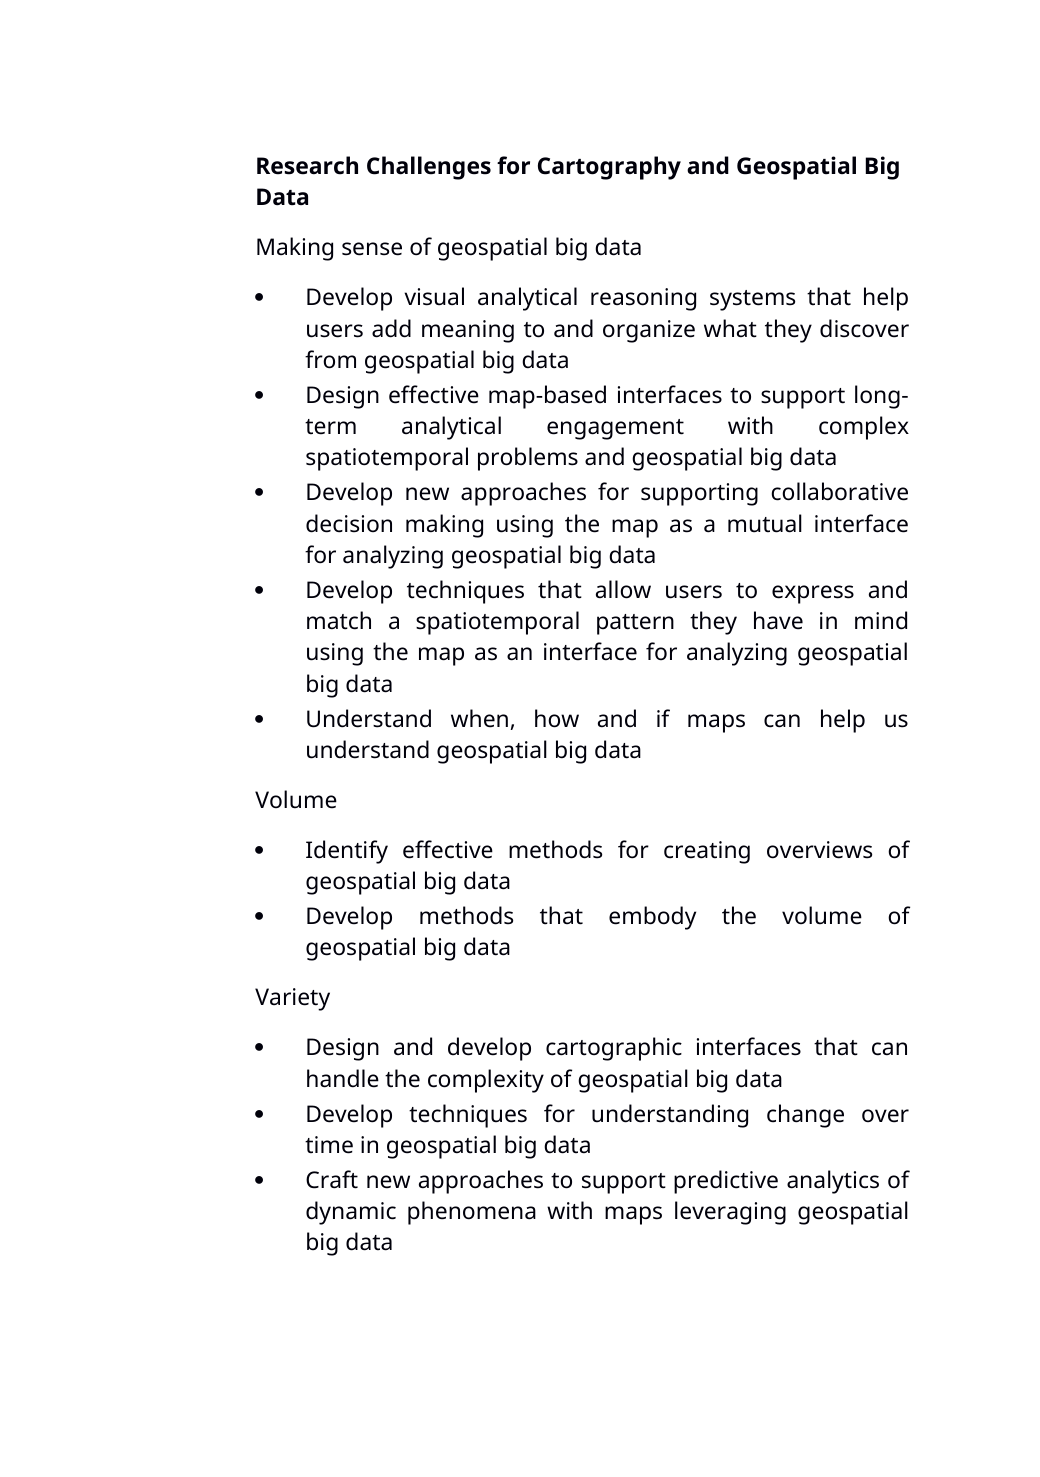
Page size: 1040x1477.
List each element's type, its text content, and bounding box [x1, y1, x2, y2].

list Develop new approaches for supporting collaborative decision making using the map as a mutual interface for analyzing geospatial big data [255, 476, 910, 570]
list Develop techniques for understanding change over time in geospatial big data [255, 1097, 910, 1160]
list Develop methods that embody the volume of geospatial big data [255, 900, 910, 962]
list Identify effective methods for creating overviews of geospatial big data [255, 834, 910, 896]
list Design effective map-based interfaces to support long-term analytical engagement with complex spatiotemporal problems and geospatial big data [255, 379, 910, 472]
list Craft new approaches to support predictive analytics of dynamic phenomena with maps leveraging geospatial big data [255, 1164, 910, 1257]
text Variety [255, 981, 910, 1012]
text Making sense of geospatial big data [255, 231, 910, 262]
text Volume [255, 784, 910, 815]
list Understand when, how and if maps can help us understand geospatial big data [255, 702, 910, 765]
list Develop techniques that allow users to express and match a spatiotemporal pattern they have in mind using the map as an interface for analyzing geospatial big data [255, 574, 910, 699]
list Design and develop cartographic interfaces that can handle the complexity of geospatial big data [255, 1031, 910, 1094]
list Develop visual analytical reasoning systems that help users add meaning to and organize what they discover from geospatial big data [255, 281, 910, 375]
subtitle Research Challenges for Cartography and Geospatial Big Data [255, 150, 910, 212]
